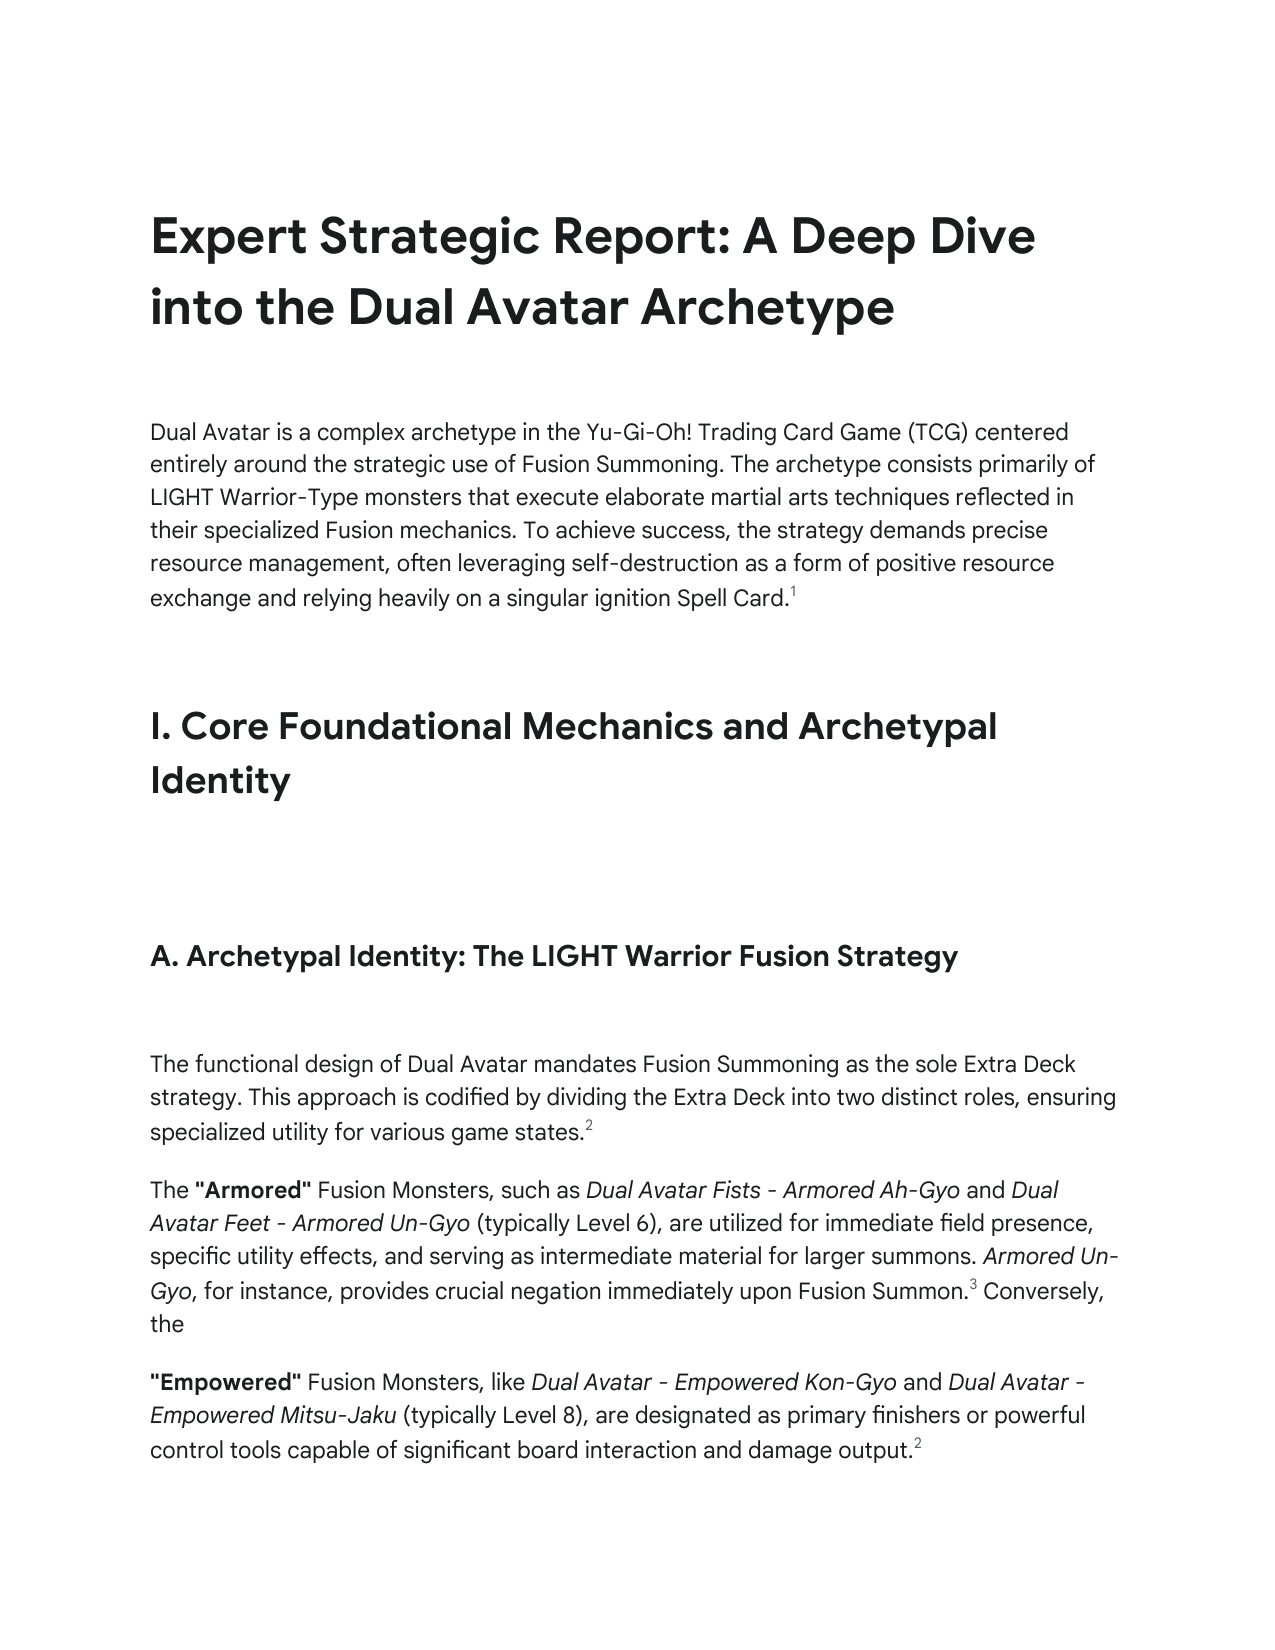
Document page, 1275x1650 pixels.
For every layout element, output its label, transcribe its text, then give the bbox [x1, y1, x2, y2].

subtitle I. Core Foundational Mechanics and Archetypal Identity [150, 703, 1125, 804]
text The "Armored" Fusion Monsters, such as Dual Avatar Fists - Armored Ah-Gyo and Dual Avatar Feet - Armored Un-Gyo (typically Level 6), are utilized for immediate field presence, specific utility effects, and serving as intermediate material for larger summons. Armored Un-Gyo, for instance, provides crucial negation immediately upon Fusion Summon.3 Conversely, the [150, 1177, 1125, 1339]
text The functional design of Dual Avatar mandates Fusion Summoning as the sole Extra Deck strategy. This approach is codified by dividing the Extra Deck into two distinct roles, ensuring specialized utility for various game states.2 [150, 1050, 1125, 1147]
subtitle Expert Strategic Report: A Deep Dive into the Dual Avatar Archetype [150, 205, 1125, 339]
subtitle A. Archetypal Identity: The LIGHT Warrior Fusion Strategy [150, 938, 1125, 975]
text "Empowered" Fusion Monsters, like Dual Avatar - Empowered Kon-Gyo and Dual Avatar - Empowered Mitsu-Jaku (typically Level 8), are designated as primary finishers or powerful control tools capable of significant board interaction and damage output.2 [150, 1368, 1125, 1466]
text Dual Avatar is a complex archetype in the Yu-Gi-Oh! Trading Card Game (TCG) centered entirely around the strategic use of Fusion Summoning. The archetype consists primarily of LIGHT Warrior-Type monsters that execute elaborate martial arts techniques reflected in their specialized Fusion mechanics. To achieve success, the strategy demands precise resource management, often leveraging self-destruction as a form of positive resource exchange and relying heavily on a singular ignition Spell Card.1 [150, 418, 1125, 613]
